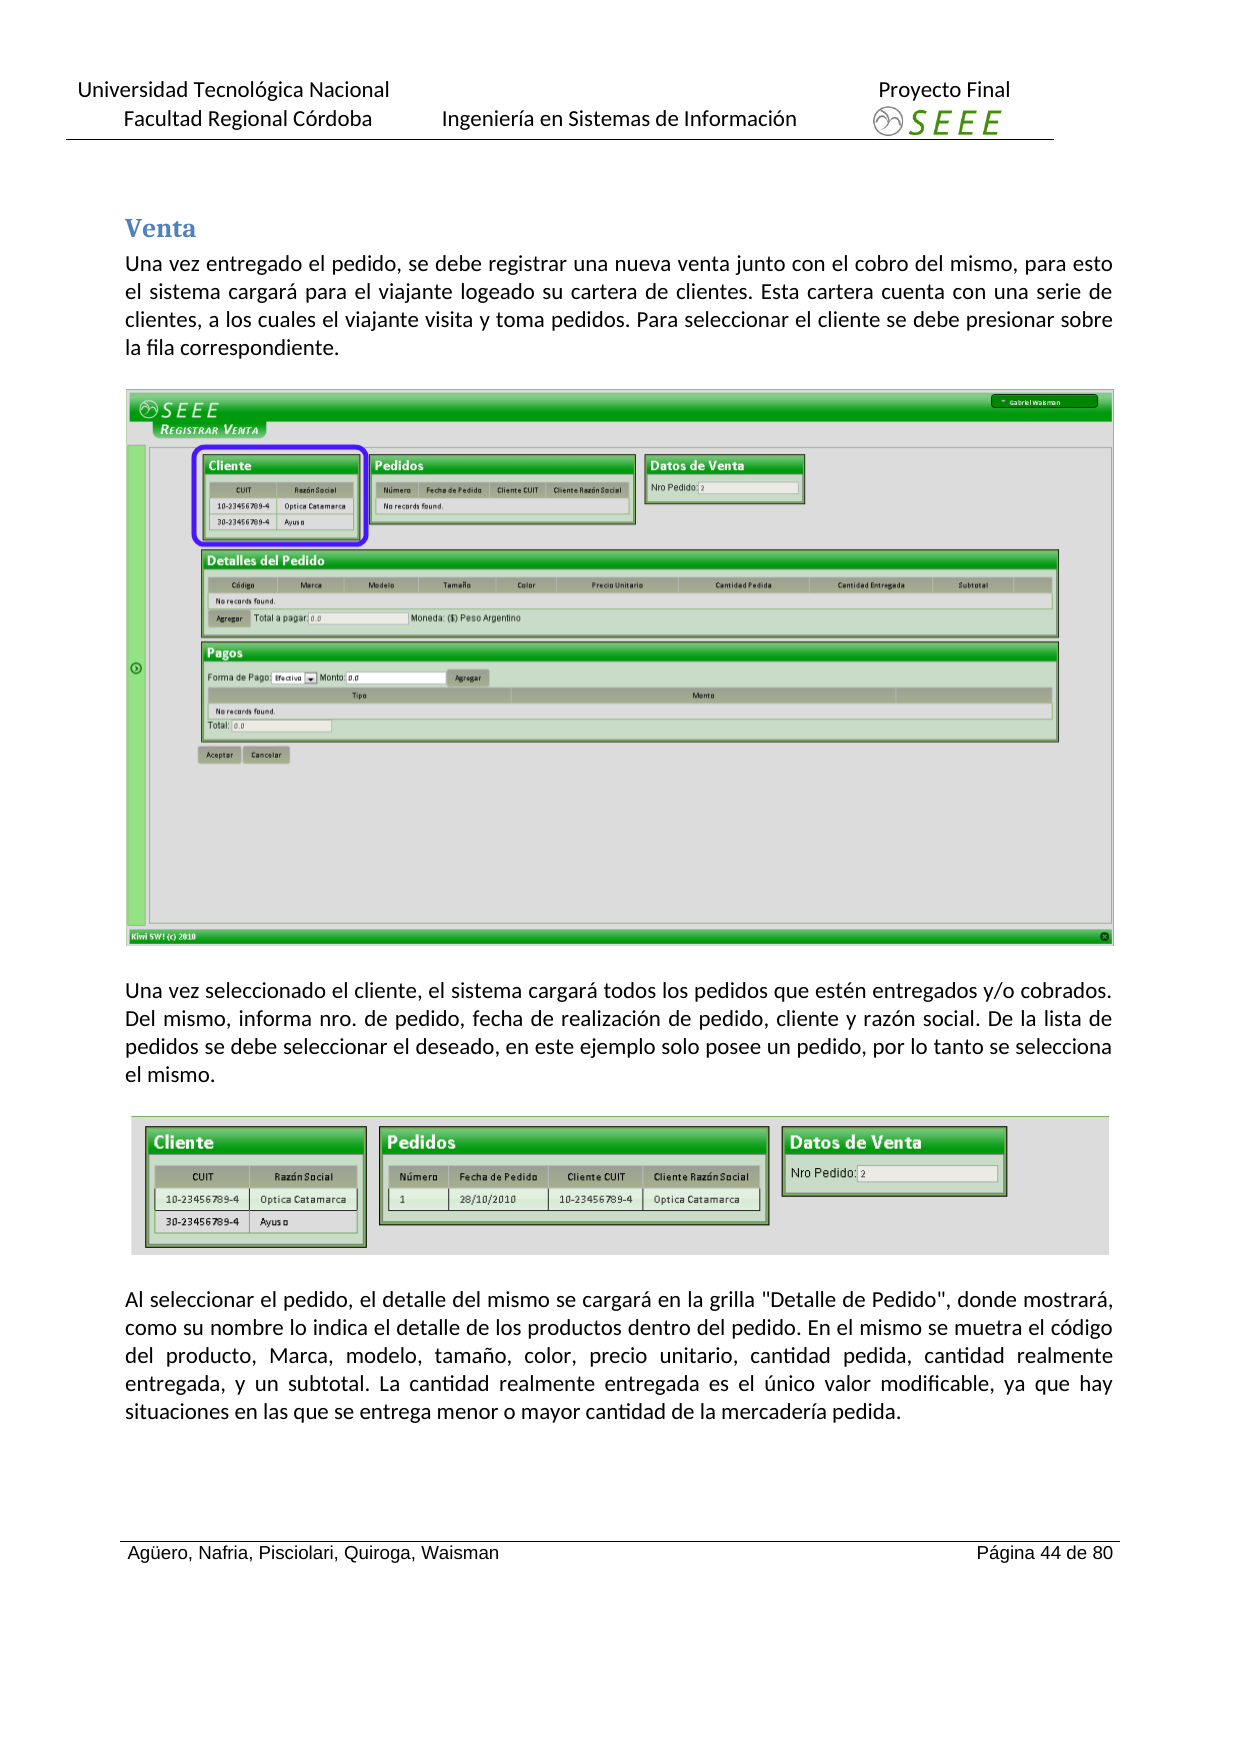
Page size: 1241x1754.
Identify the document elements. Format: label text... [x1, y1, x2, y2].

picture [126, 389, 1114, 946]
picture [873, 103, 1004, 139]
subtitle Venta [125, 213, 1115, 244]
picture [131, 1116, 1109, 1255]
text Una vez entregado el pedido, se debe registrar una nueva venta junto con el cobro del mismo, para esto el sistema cargará para el viajante logeado su cartera de clientes. Esta cartera cuenta con una serie de clientes, a los cuales el viajante visita y toma pedidos. Para seleccionar el cliente se debe presionar sobre la fila correspondiente. [125, 249, 1115, 361]
text Al seleccionar el pedido, el detalle del mismo se cargará en la grilla "Detalle de Pedido", donde mostrará, como su nombre lo indica el detalle de los productos dentro del pedido. En el mismo se muetra el código del producto, Marca, modelo, tamaño, color, precio unitario, cantidad pedida, cantidad realmente entregada, y un subtotal. La cantidad realmente entregada es el único valor modificable, ya que hay situaciones en las que se entrega menor o mayor cantidad de la mercadería pedida. [125, 1285, 1115, 1426]
text Una vez seleccionado el cliente, el sistema cargará todos los pedidos que estén entregados y/o cobrados. Del mismo, informa nro. de pedido, fecha de realización de pedido, cliente y razón social. De la lista de pedidos se debe seleccionar el deseado, en este ejemplo solo posee un pedido, por lo tanto se selecciona el mismo. [125, 976, 1115, 1088]
